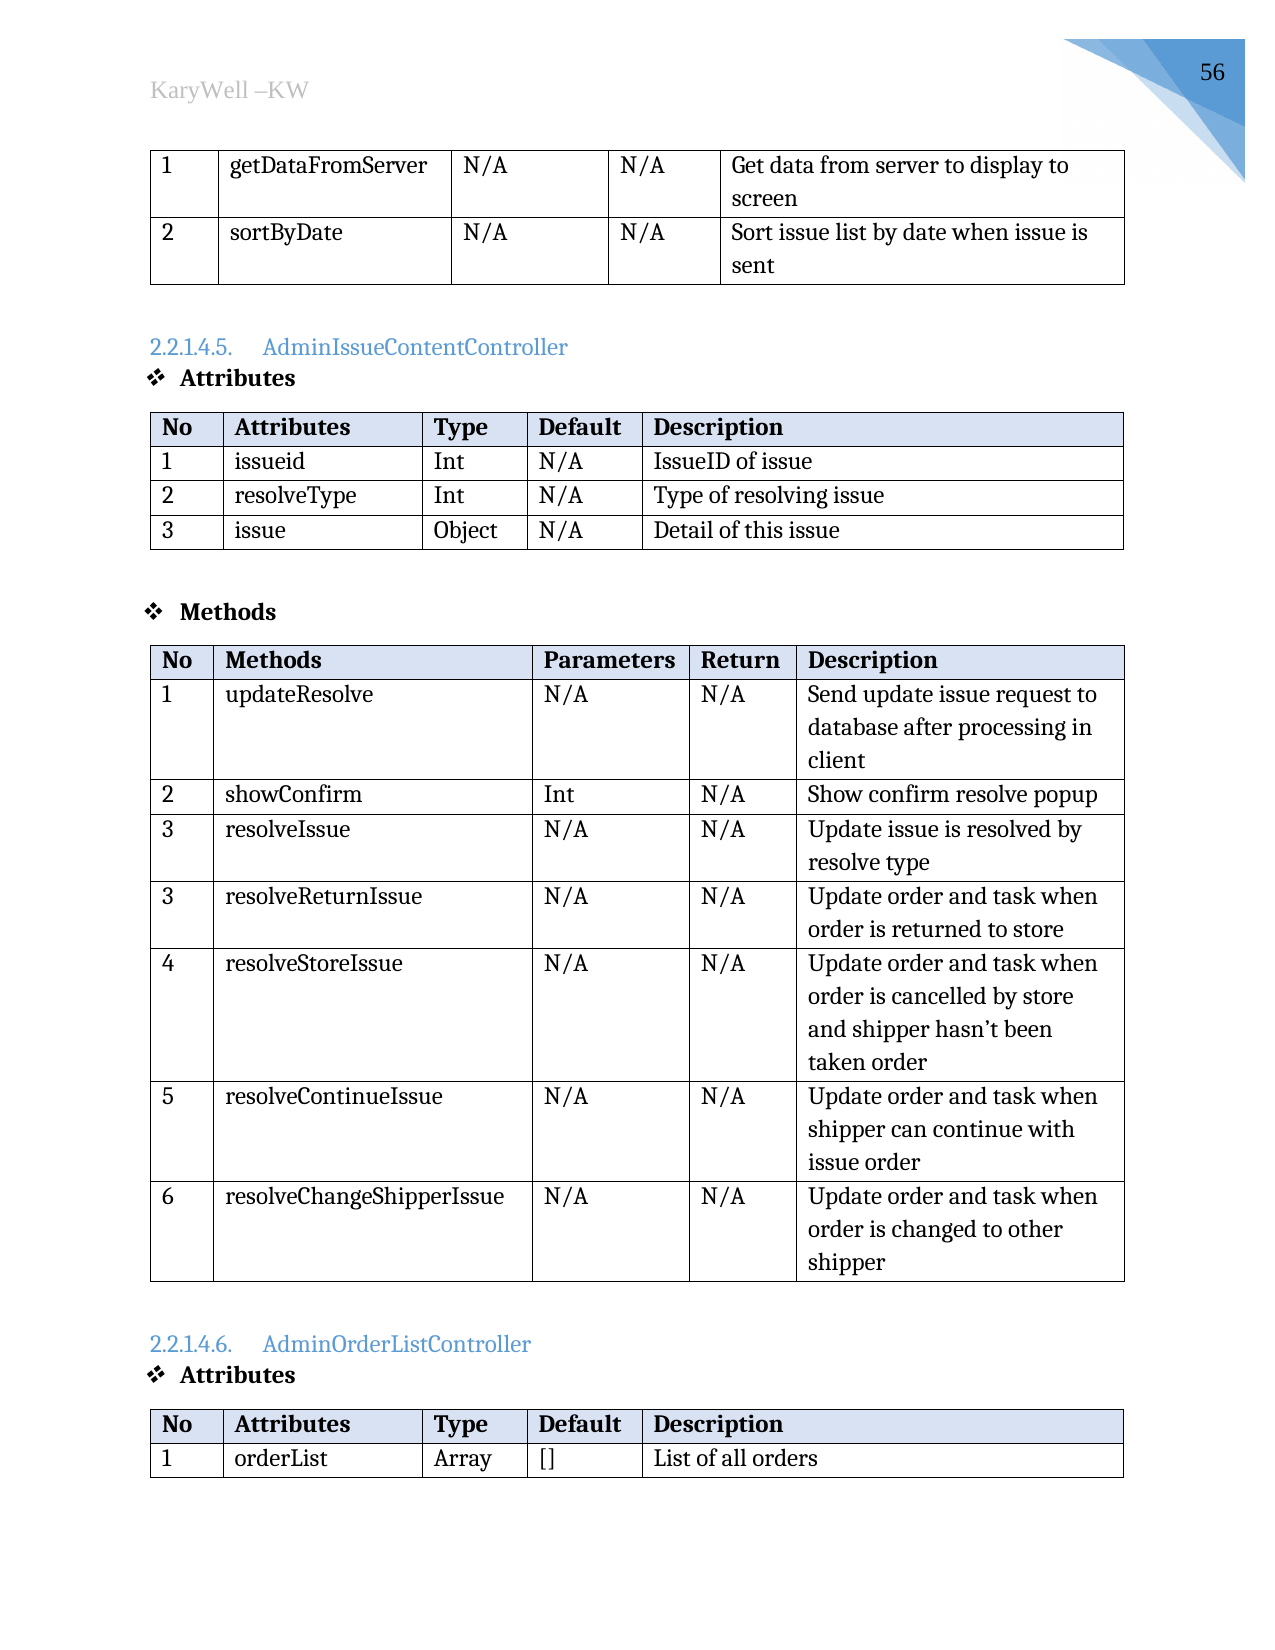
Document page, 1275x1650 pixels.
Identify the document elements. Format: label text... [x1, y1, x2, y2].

table_cell N/A [533, 815, 689, 881]
table_cell N/A [528, 516, 642, 549]
table_cell 6 [151, 1182, 213, 1281]
table_header No [151, 646, 213, 679]
table_header No [151, 1410, 223, 1443]
table_cell List of all orders [643, 1444, 1123, 1477]
table_cell 3 [151, 882, 213, 948]
table_cell Array [423, 1444, 527, 1477]
table_header No [151, 413, 223, 446]
table_cell N/A [690, 680, 796, 779]
table_cell Send update issue request to database after processing in client [797, 680, 1124, 779]
table_cell issueid [224, 447, 422, 480]
table_cell 4 [151, 949, 213, 1081]
table_cell resolveType [224, 481, 422, 514]
table_header Default [528, 1410, 642, 1443]
table_cell N/A [528, 481, 642, 514]
table_cell resolveChangeShipperIssue [214, 1182, 532, 1281]
table_cell N/A [533, 1182, 689, 1281]
table_cell resolveReturnIssue [214, 882, 532, 948]
table_cell Show confirm resolve popup [797, 780, 1124, 813]
table_cell resolveStoreIssue [214, 949, 532, 1081]
list Methods [142, 597, 1125, 626]
table_cell Update order and task when shipper can continue with issue order [797, 1082, 1124, 1181]
table_cell showConfirm [214, 780, 532, 813]
table_cell N/A [452, 218, 608, 284]
table_cell IssueID of issue [643, 447, 1123, 480]
table_cell N/A [533, 949, 689, 1081]
table_header Parameters [533, 646, 689, 679]
table_cell issue [224, 516, 422, 549]
table_cell getDataFromServer [219, 151, 451, 217]
table_header Type [423, 413, 527, 446]
table_cell Type of resolving issue [643, 481, 1123, 514]
table_cell 1 [151, 447, 223, 480]
table_cell N/A [690, 1082, 796, 1181]
table_cell N/A [609, 151, 720, 217]
table_cell N/A [690, 882, 796, 948]
table_cell N/A [533, 1082, 689, 1181]
table_header Attributes [224, 1410, 422, 1443]
table_cell Int [423, 481, 527, 514]
table_cell 2 [151, 481, 223, 514]
table_cell N/A [533, 882, 689, 948]
table_cell N/A [609, 218, 720, 284]
list Attributes [142, 364, 1125, 393]
table_cell 3 [151, 815, 213, 881]
subtitle AdminIssueContentController [150, 333, 1125, 362]
table_cell Get data from server to display to screen [721, 151, 1124, 217]
table_cell Int [423, 447, 527, 480]
list Attributes [142, 1361, 1125, 1389]
table_cell N/A [528, 447, 642, 480]
table_cell N/A [690, 780, 796, 813]
table_cell Update issue is resolved by resolve type [797, 815, 1124, 881]
table_cell orderList [224, 1444, 422, 1477]
table_cell Int [533, 780, 689, 813]
table_header Type [423, 1410, 527, 1443]
table_header Description [797, 646, 1124, 679]
table_cell 1 [151, 151, 218, 217]
table_cell Object [423, 516, 527, 549]
table_header Return [690, 646, 796, 679]
picture [1061, 39, 1245, 183]
table_header Default [528, 413, 642, 446]
table_cell 5 [151, 1082, 213, 1181]
table_cell 1 [151, 680, 213, 779]
table_cell 2 [151, 780, 213, 813]
table_cell Update order and task when order is changed to other shipper [797, 1182, 1124, 1281]
table_cell Update order and task when order is cancelled by store and shipper hasn’t been taken order [797, 949, 1124, 1081]
table_cell [] [528, 1444, 642, 1477]
table_cell N/A [533, 680, 689, 779]
table_cell N/A [690, 1182, 796, 1281]
table_cell Sort issue list by date when issue is sent [721, 218, 1124, 284]
table_cell 1 [151, 1444, 223, 1477]
table_cell resolveIssue [214, 815, 532, 881]
table_cell updateResolve [214, 680, 532, 779]
table_cell 2 [151, 218, 218, 284]
table_cell resolveContinueIssue [214, 1082, 532, 1181]
table_header Description [643, 1410, 1123, 1443]
table_header Methods [214, 646, 532, 679]
table_header Attributes [224, 413, 422, 446]
subtitle AdminOrderListController [150, 1330, 1125, 1358]
table_cell Update order and task when order is returned to store [797, 882, 1124, 948]
table_cell Detail of this issue [643, 516, 1123, 549]
table_cell 3 [151, 516, 223, 549]
table_cell N/A [690, 949, 796, 1081]
table_cell sortByDate [219, 218, 451, 284]
table_cell N/A [690, 815, 796, 881]
table_cell N/A [452, 151, 608, 217]
table_header Description [643, 413, 1123, 446]
